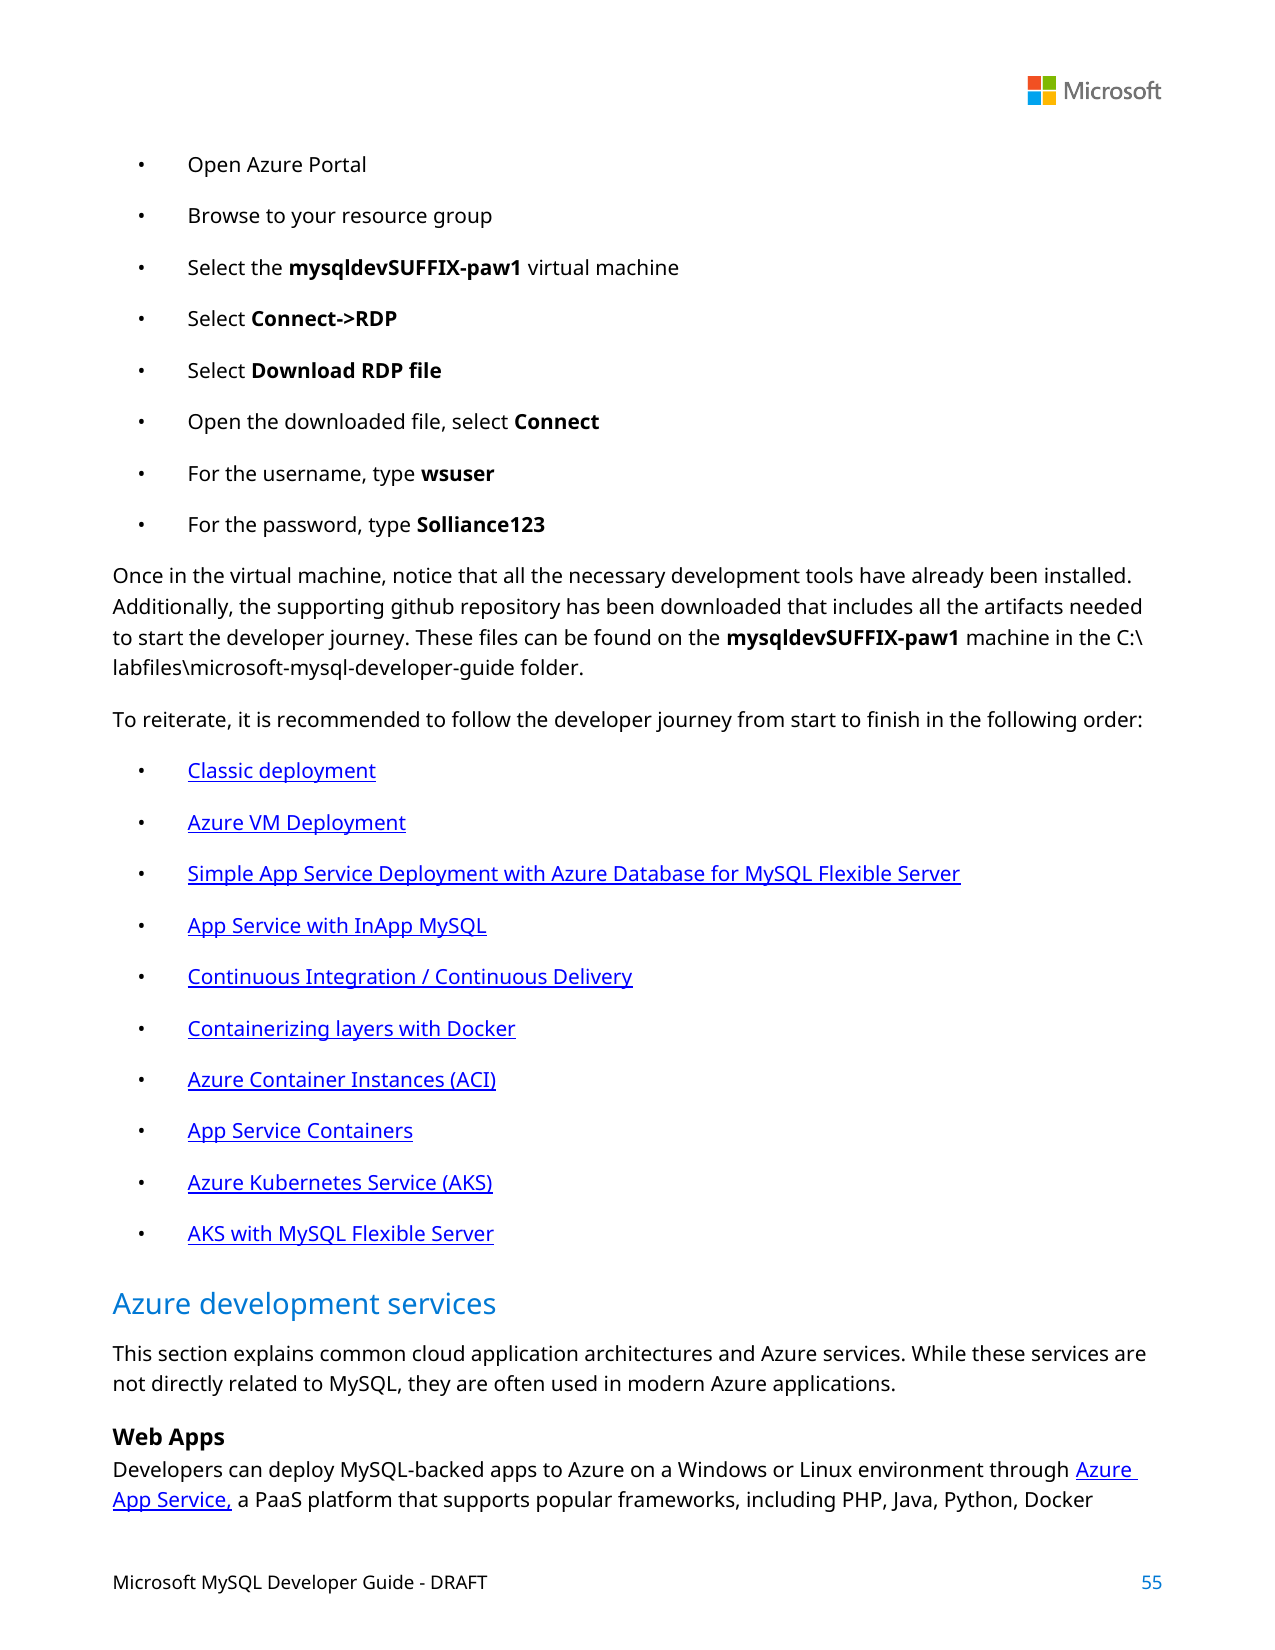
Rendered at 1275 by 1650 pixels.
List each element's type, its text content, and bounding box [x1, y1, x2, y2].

list Classic deployment [137, 756, 1162, 785]
list Select Download RDP file [137, 356, 1162, 384]
text This section explains common cloud application architectures and Azure services. While these services are not directly related to MySQL, they are often used in modern Azure applications. [112, 1339, 1162, 1398]
list Select Connect->RDP [137, 304, 1162, 333]
list Open the downloaded file, select Connect [137, 407, 1162, 436]
text To reiterate, it is recommended to follow the developer journey from start to finish in the following order: [112, 705, 1162, 733]
list Continuous Integration / Continuous Delivery [137, 962, 1162, 991]
list Open Azure Portal [137, 150, 1162, 178]
text Once in the virtual machine, notice that all the necessary development tools have already been installed. Additionally, the supporting github repository has been downloaded that includes all the artifacts needed to start the developer journey. These files can be found on the mysqldevSUFFIX-paw1 machine in the C:\labfiles\microsoft-mysql-developer-guide folder. [112, 562, 1162, 682]
list Azure Container Instances (ACI) [137, 1065, 1162, 1094]
list AKS with MySQL Flexible Server [137, 1219, 1162, 1248]
list For the password, type Solliance123 [137, 510, 1162, 539]
list Browse to your resource group [137, 201, 1162, 230]
list Azure Kubernetes Service (AKS) [137, 1168, 1162, 1197]
subtitle Azure development services [112, 1283, 1162, 1323]
subtitle Web Apps [112, 1421, 1162, 1452]
list For the username, type wsuser [137, 459, 1162, 487]
list Containerizing layers with Docker [137, 1014, 1162, 1042]
picture [1026, 75, 1163, 107]
list App Service with InApp MySQL [137, 911, 1162, 939]
list App Service Containers [137, 1117, 1162, 1145]
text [112, 1455, 1162, 1514]
list Select the mysqldevSUFFIX-paw1 virtual machine [137, 253, 1162, 281]
list Azure VM Deployment [137, 808, 1162, 836]
list Simple App Service Deployment with Azure Database for MySQL Flexible Server [137, 859, 1162, 888]
